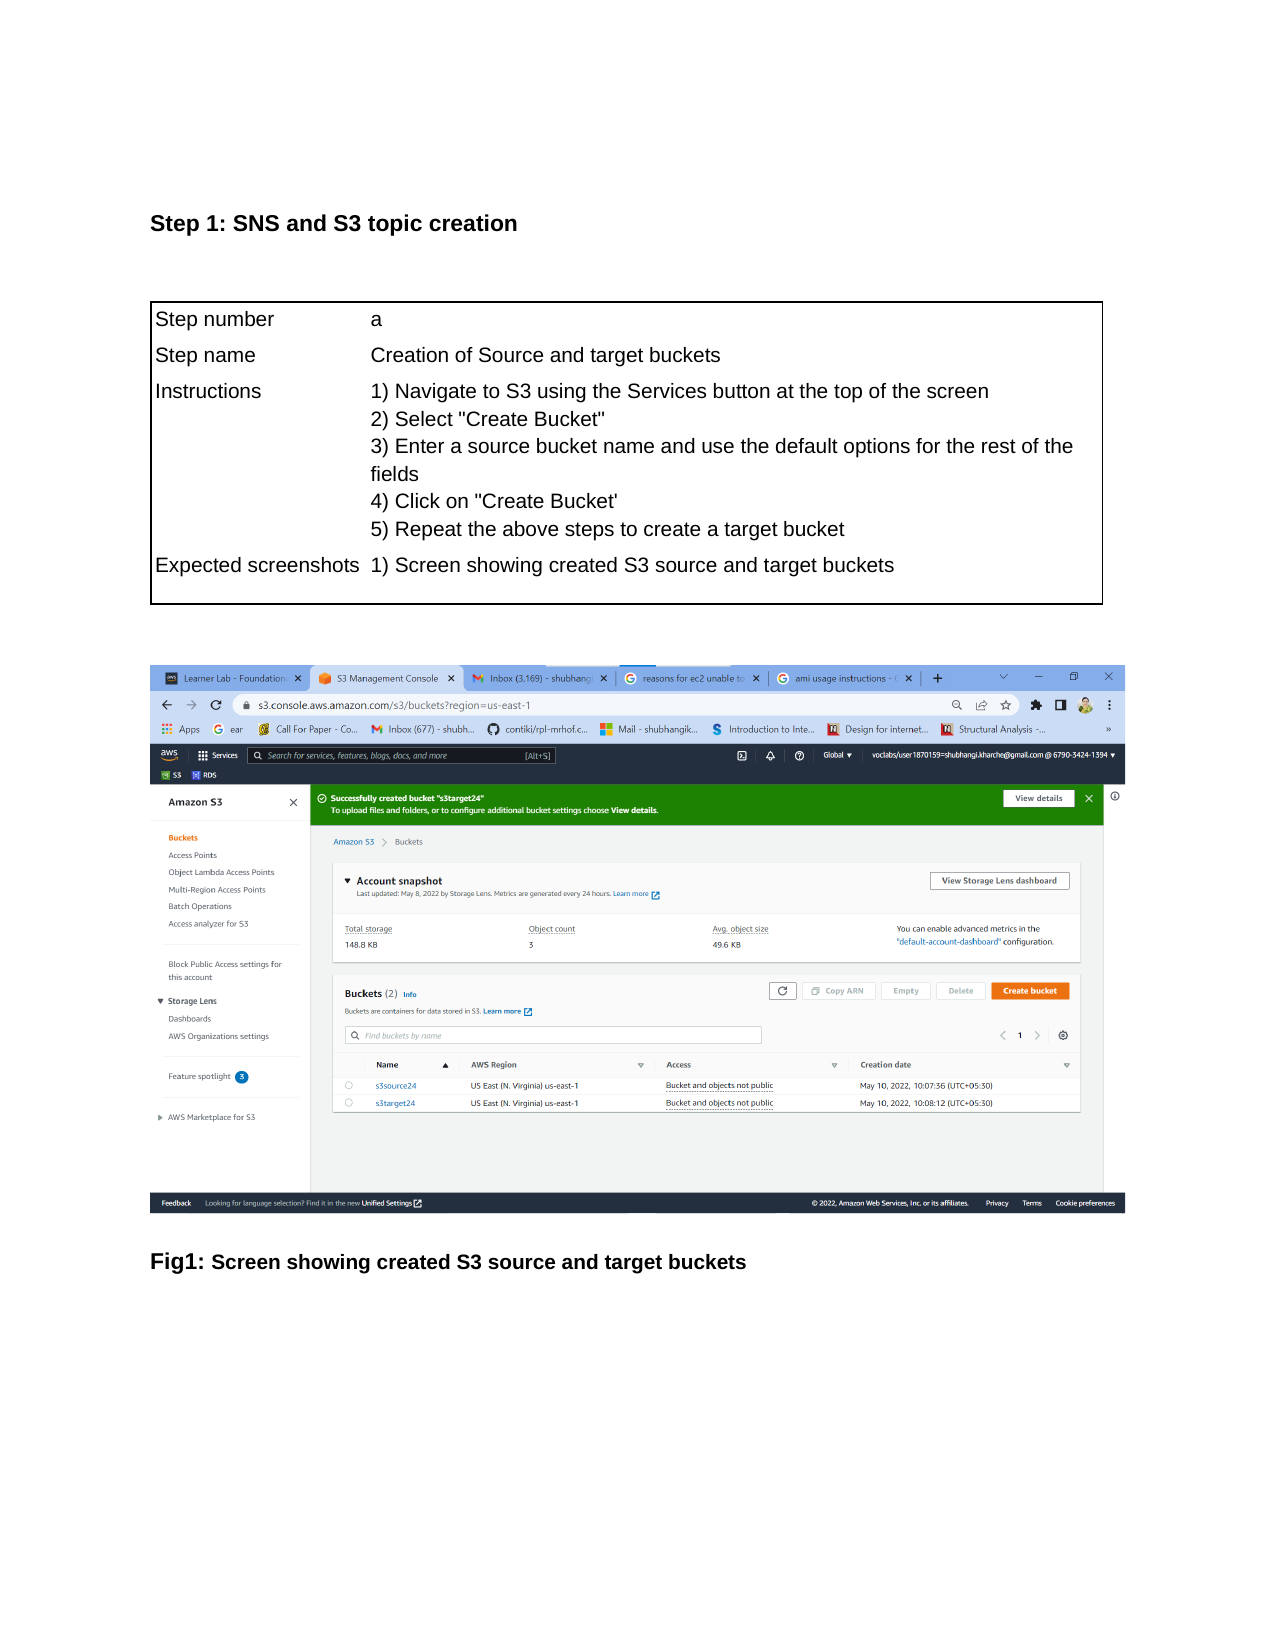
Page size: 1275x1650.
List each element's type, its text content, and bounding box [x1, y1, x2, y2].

table_cell Step name [152, 339, 366, 375]
table_cell Expected screenshots [152, 549, 366, 603]
text Step 1: SNS and S3 topic creation [150, 210, 1125, 237]
picture [150, 665, 1125, 1214]
table_header Step number [152, 303, 366, 339]
text Fig1: Screen showing created S3 source and target buckets [150, 1248, 1125, 1274]
table_cell Instructions [152, 375, 366, 548]
table_cell Creation of Source and target buckets [366, 339, 1102, 375]
table_cell 1) Navigate to S3 using the Services button at the top of the screen 2) Select "Create Bucket" 3) Enter a source bucket name and use the default options for the rest of the fields 4) Click on "Create Bucket' 5) Repeat the above steps to create a target bucket [366, 375, 1102, 548]
table_cell 1) Screen showing created S3 source and target buckets [366, 549, 1102, 603]
table_header a [366, 303, 1102, 339]
